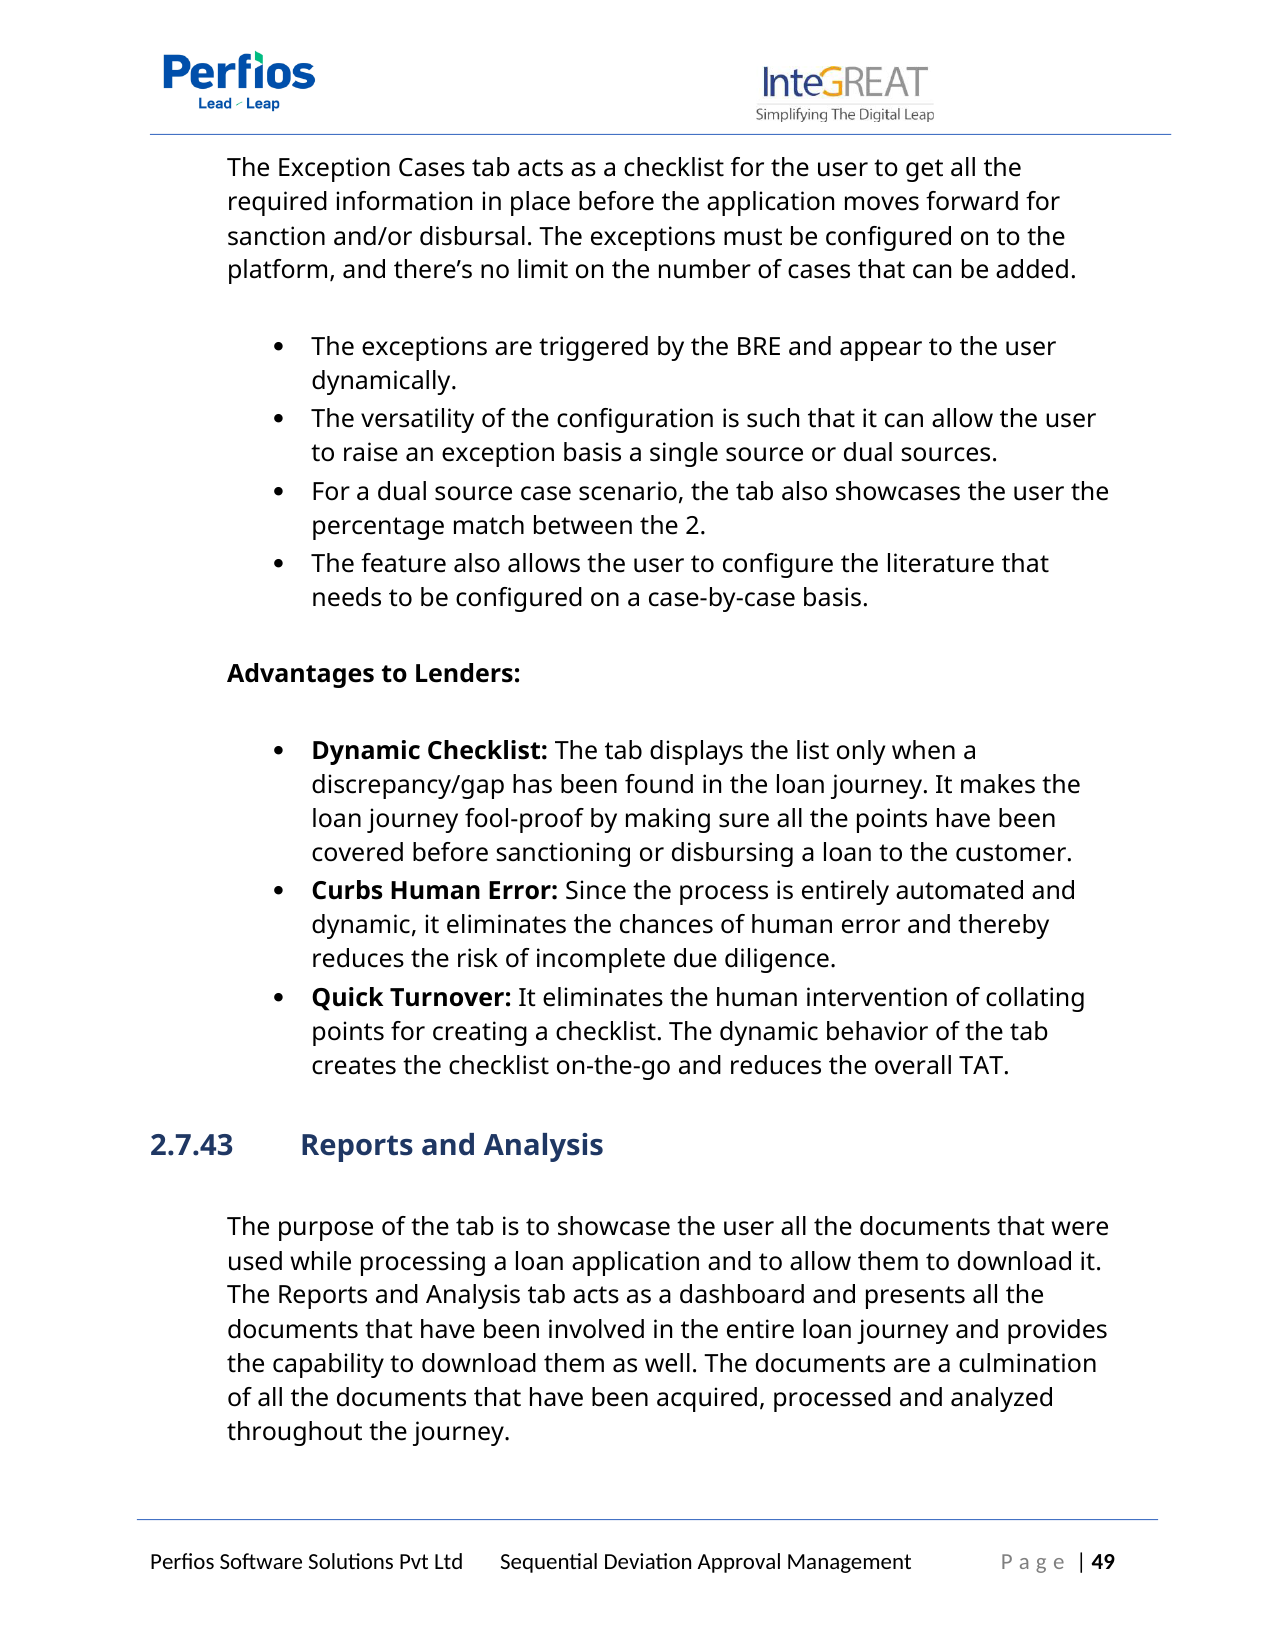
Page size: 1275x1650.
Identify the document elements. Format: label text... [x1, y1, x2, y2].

text Dynamic Checklist: The tab displays the list only when a discrepancy/gap has been found in the loan journey. It makes the loan journey fool-proof by making sure all the points have been covered before sanctioning or disbursing a loan to the customer. [274, 732, 1125, 869]
text Quick Turnover: It eliminates the human intervention of collating points for creating a checklist. The dynamic behavior of the tab creates the checklist on-the-go and reduces the overall TAT. [274, 979, 1125, 1081]
text The versatility of the configuration is such that it can allow the user to raise an exception basis a single source or dual sources. [274, 401, 1125, 469]
text For a dual source case scenario, the tab also showcases the user the percentage match between the 2. [274, 473, 1125, 541]
text The purpose of the tab is to showcase the user all the documents that were used while processing a loan application and to allow them to download it. The Reports and Analysis tab acts as a dashboard and presents all the documents that have been involved in the entire loan journey and provides the capability to download them as well. The documents are a culmination of all the documents that have been acquired, processed and analyzed throughout the journey. [227, 1209, 1125, 1447]
text The Exception Cases tab acts as a checklist for the user to get all the required information in place before the application moves forward for sanction and/or disbursal. The exceptions must be configured on to the platform, and there’s no limit on the number of cases that can be added. [227, 150, 1125, 286]
subtitle Reports and Analysis [150, 1124, 1125, 1163]
text The feature also allows the user to configure the literature that needs to be configured on a case-by-case basis. [274, 546, 1125, 614]
text The exceptions are triggered by the BRE and appear to the user dynamically. [274, 329, 1125, 397]
text Curbs Human Error: Since the process is entirely automated and dynamic, it eliminates the chances of human error and thereby reduces the risk of incomplete due diligence. [274, 873, 1125, 975]
text Advantages to Lenders: [227, 656, 1125, 690]
